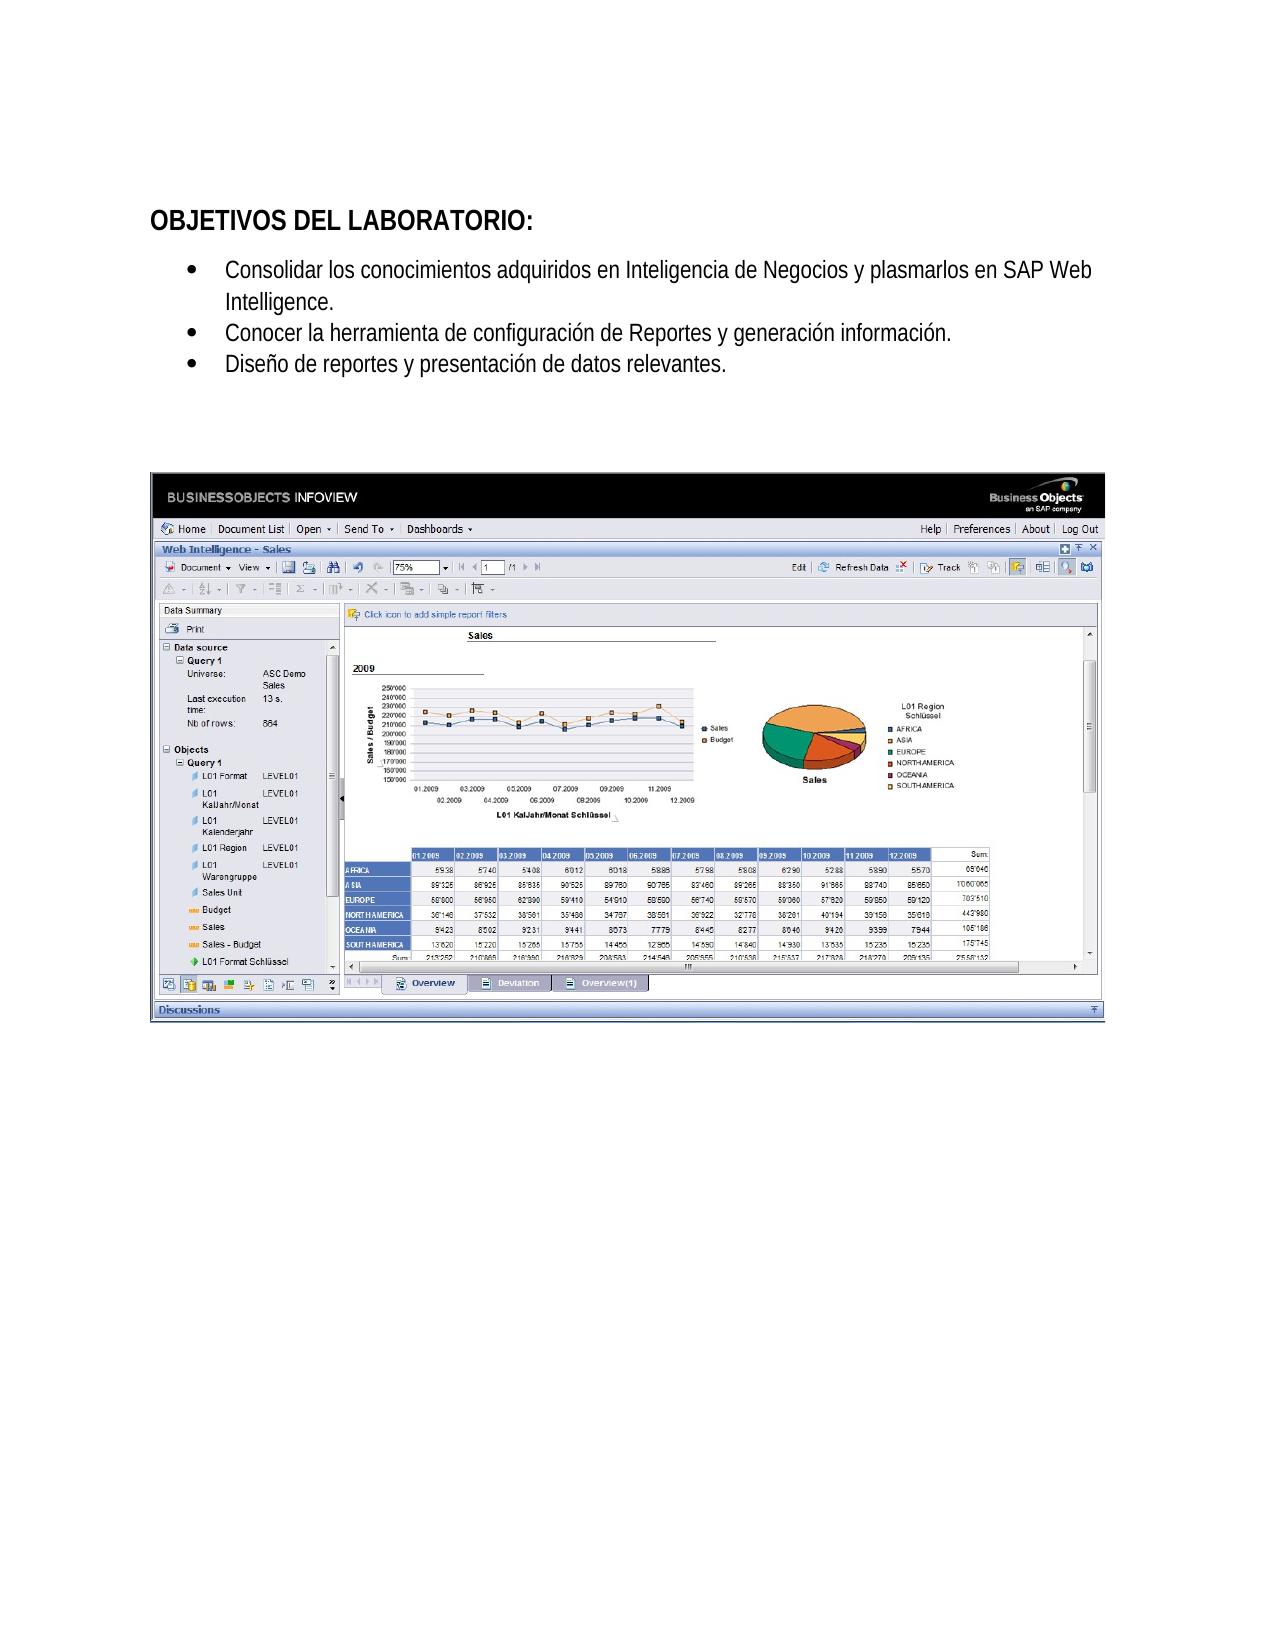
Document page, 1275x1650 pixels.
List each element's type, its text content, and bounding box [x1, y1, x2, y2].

list Conocer la herramienta de configuración de Reportes y generación información. [187, 317, 1125, 346]
text OBJETIVOS DEL LABORATORIO: [150, 203, 1125, 236]
list Consolidar los conocimientos adquiridos en Inteligencia de Negocios y plasmarlos en SAP Web Intelligence. [187, 255, 1125, 315]
list Diseño de reportes y presentación de datos relevantes. [187, 349, 1125, 377]
picture [150, 472, 1106, 1023]
